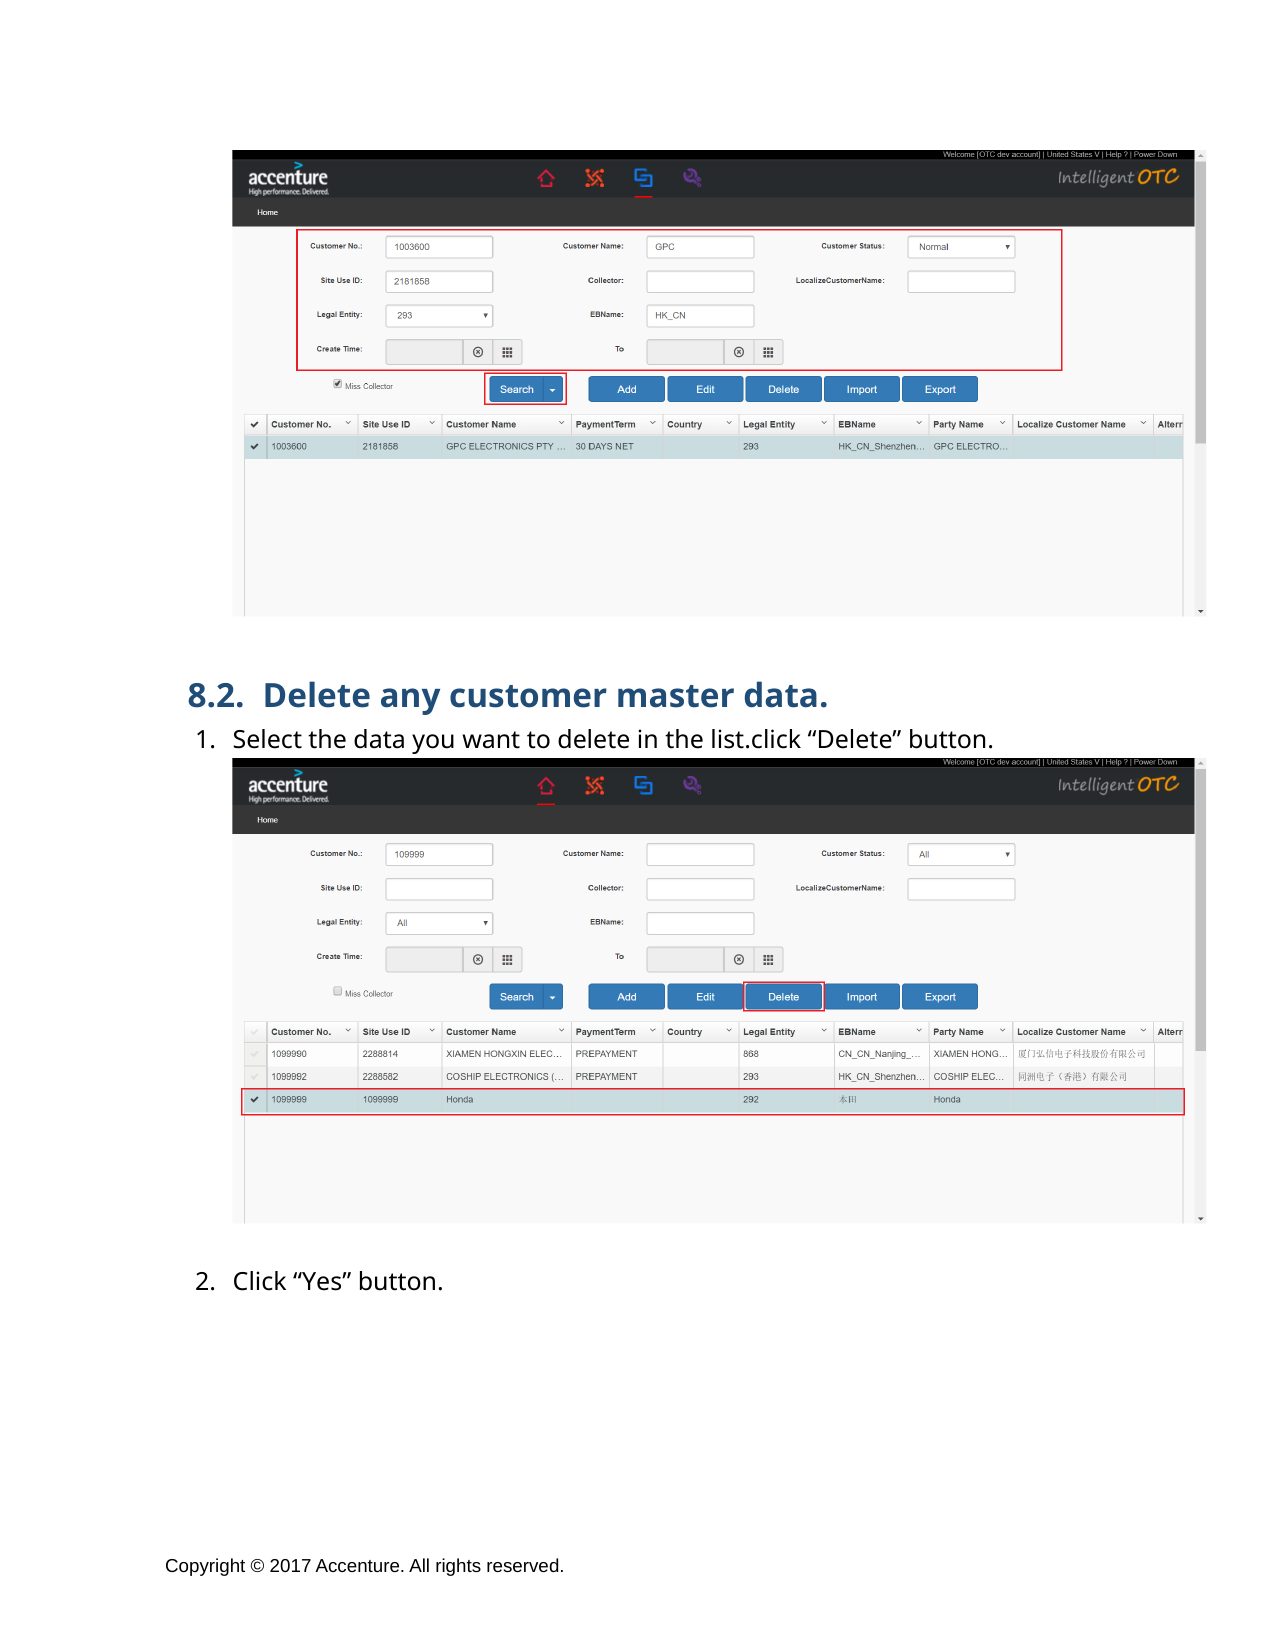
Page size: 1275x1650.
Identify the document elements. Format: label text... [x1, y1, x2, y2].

subtitle Delete any customer master data. [187, 672, 1125, 718]
picture [232, 758, 1207, 1225]
list Click “Yes” button. [195, 1264, 1125, 1298]
picture [232, 150, 1207, 617]
list Select the data you want to delete in the list.click “Delete” button. [195, 721, 1125, 755]
